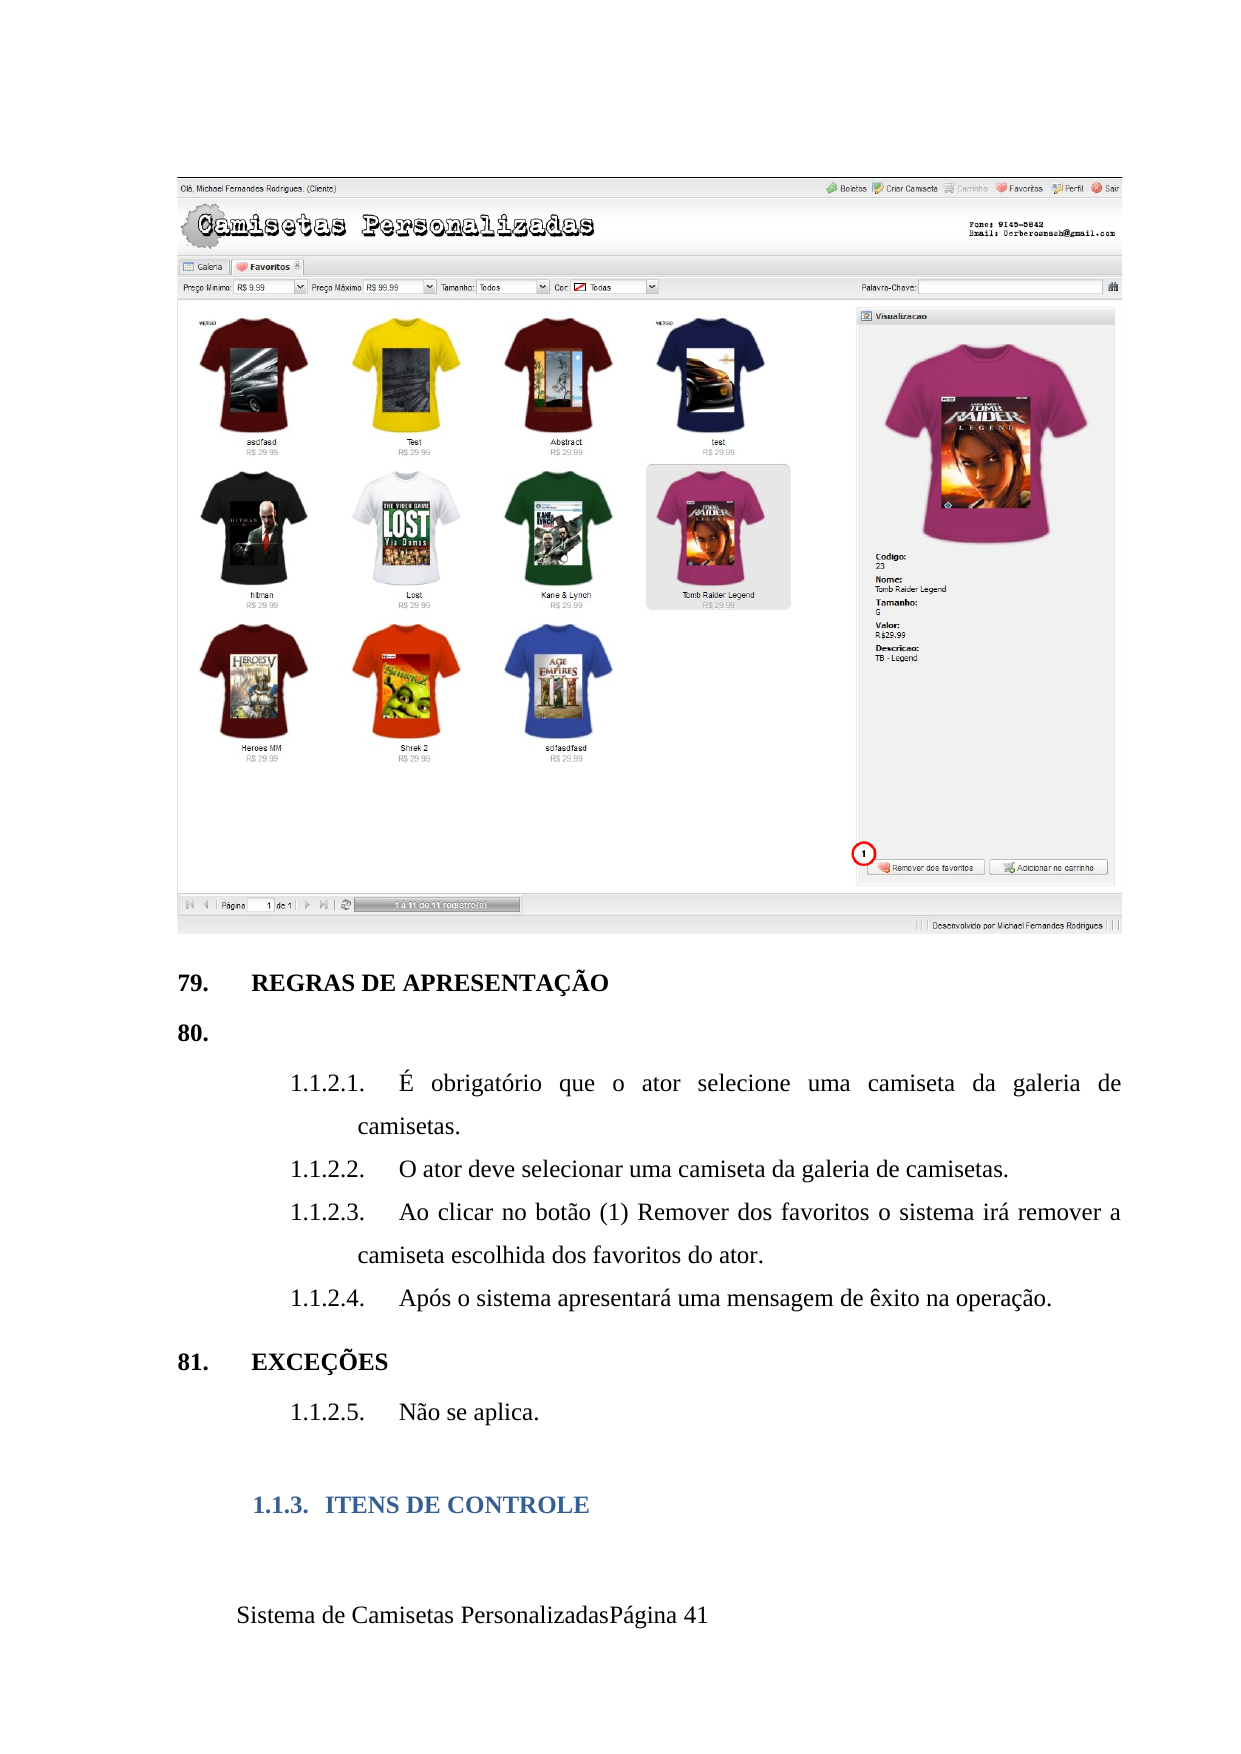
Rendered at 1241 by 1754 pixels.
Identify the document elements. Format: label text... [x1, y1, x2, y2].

list É obrigatório que o ator selecione uma camiseta da galeria de camisetas. [290, 1068, 1122, 1139]
subtitle ITENS DE CONTROLE [252, 1490, 1122, 1519]
picture [177, 177, 1123, 934]
list Não se aplica. [290, 1397, 1122, 1426]
text REGRAS DE APRESENTAÇÃO [177, 968, 1122, 997]
list Ao clicar no botão (1) Remover dos favoritos o sistema irá remover a camiseta escolhida dos favoritos do ator. [290, 1197, 1122, 1269]
text EXCEÇÕES [177, 1347, 1122, 1376]
list Após o sistema apresentará uma mensagem de êxito na operação. [290, 1283, 1122, 1312]
list O ator deve selecionar uma camiseta da galeria de camisetas. [290, 1154, 1122, 1183]
